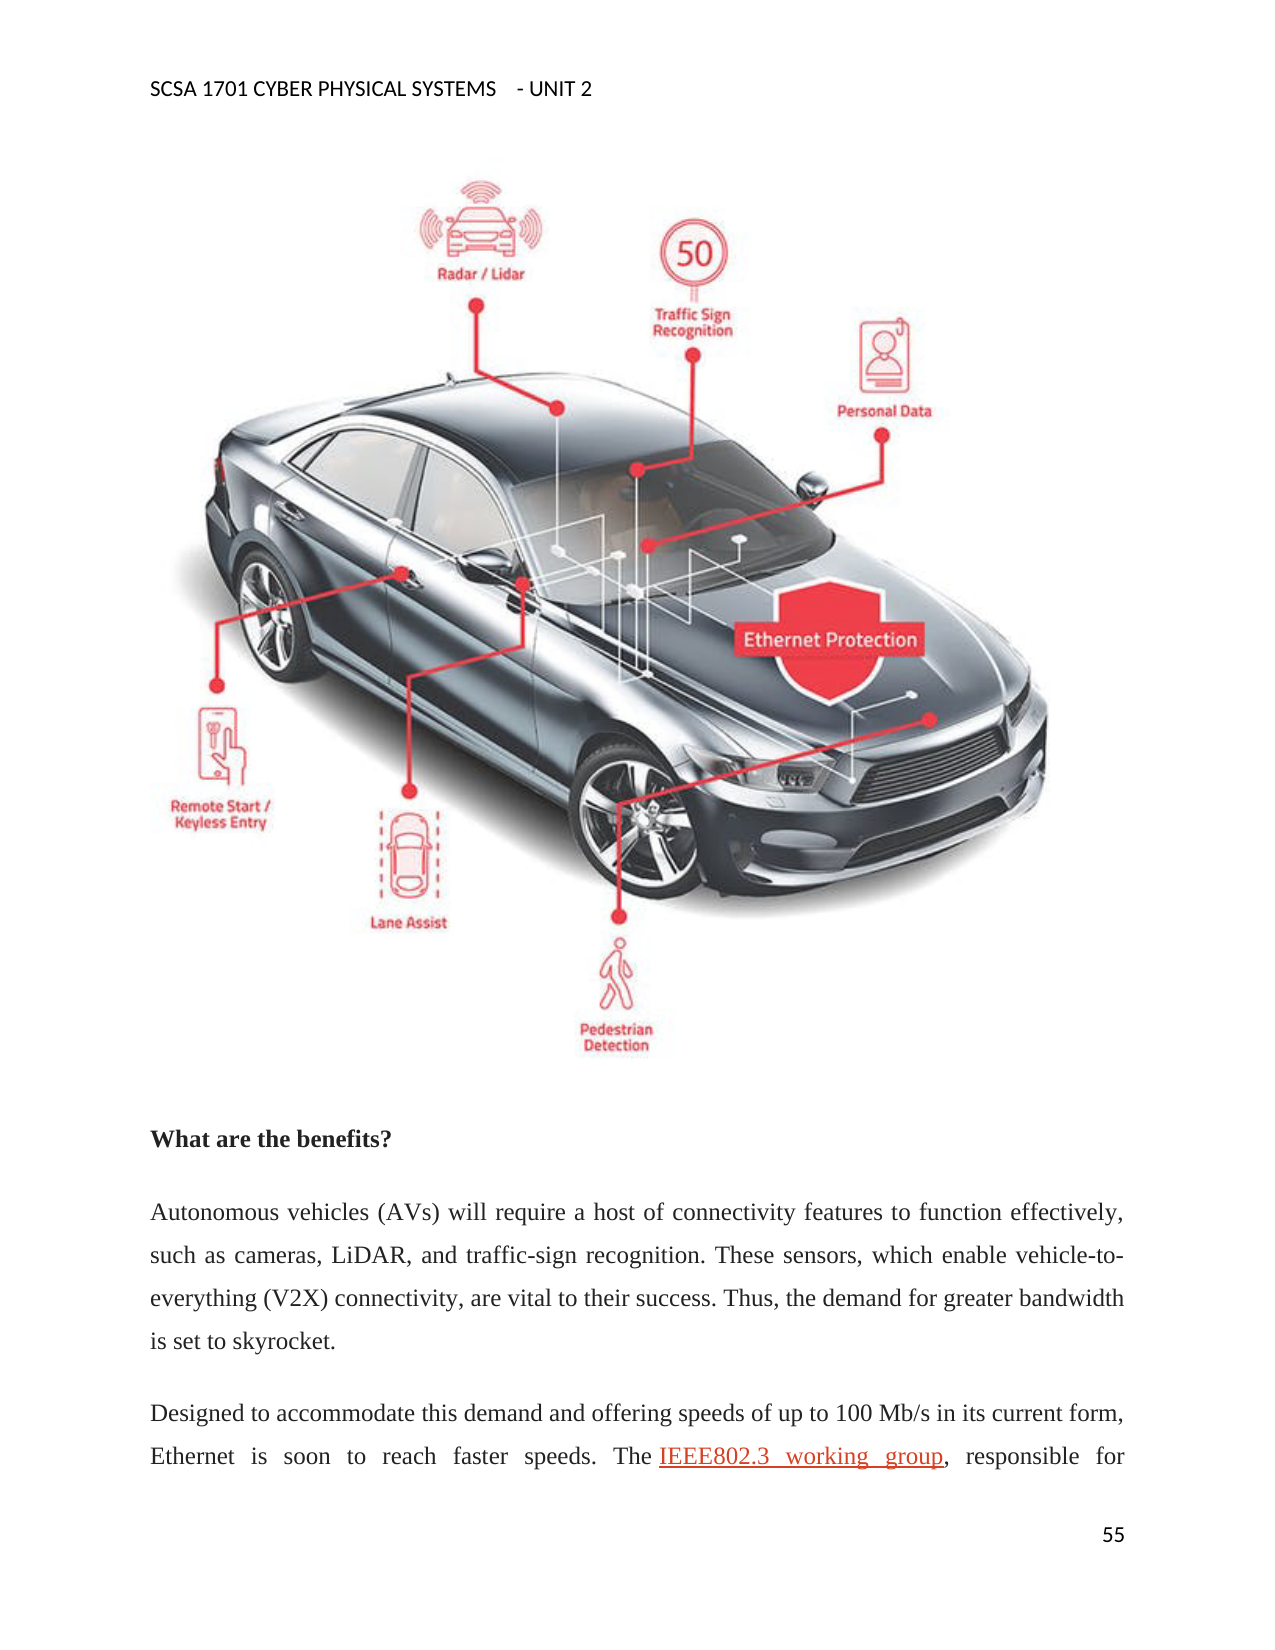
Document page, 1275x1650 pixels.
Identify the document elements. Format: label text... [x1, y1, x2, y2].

picture [150, 157, 1072, 1082]
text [150, 1398, 1125, 1470]
text Autonomous vehicles (AVs) will require a host of connectivity features to function effectively, such as cameras, LiDAR, and traffic-sign recognition. These sensors, which enable vehicle-to-everything (V2X) connectivity, are vital to their success. Thus, the demand for greater bandwidth is set to skyrocket. [150, 1197, 1125, 1355]
text What are the benefits? [150, 1124, 1125, 1153]
